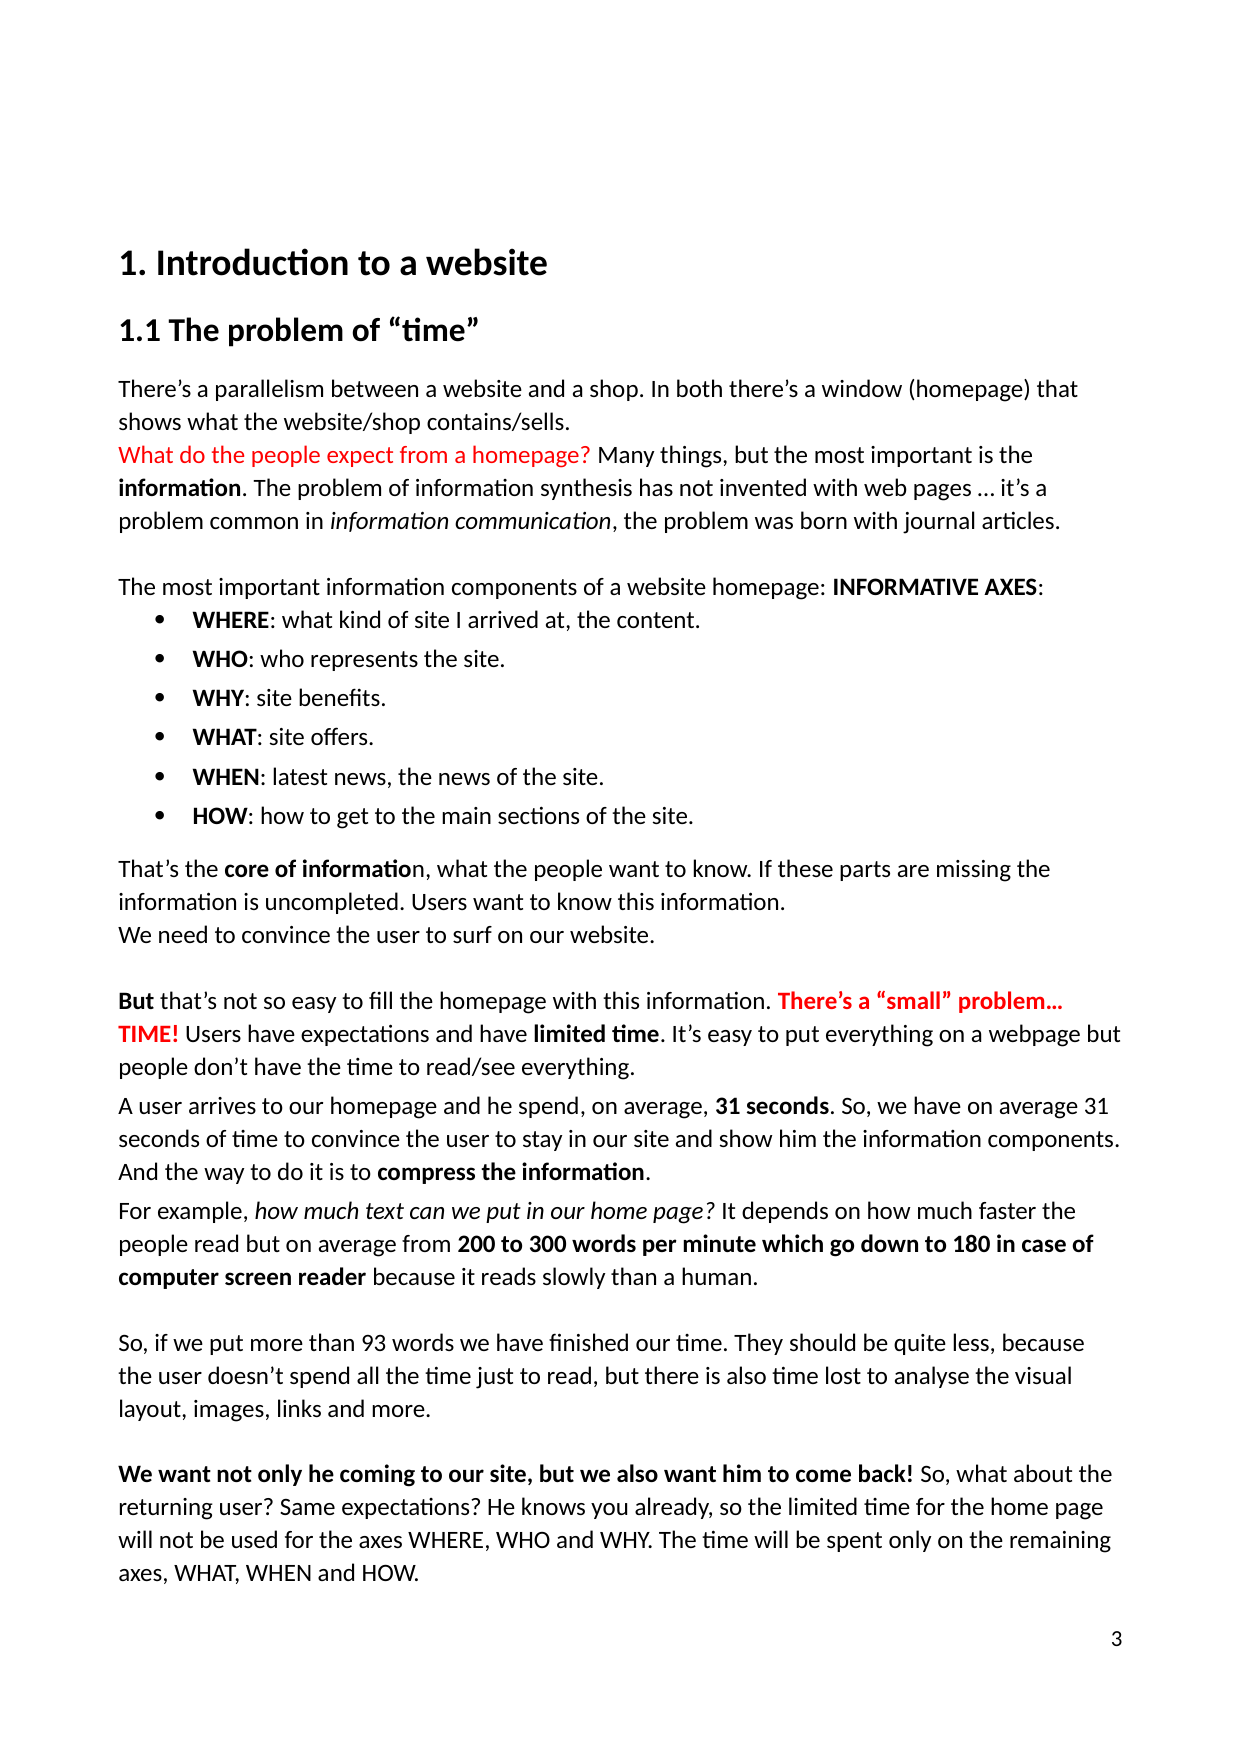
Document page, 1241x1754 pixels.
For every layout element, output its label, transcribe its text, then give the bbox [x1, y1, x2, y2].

subtitle 1. Introduction to a website [118, 238, 1122, 284]
text What do the people expect from a homepage? Many things, but the most important is the information. The problem of information synthesis has not invented with web pages … it’s a problem common in information communication, the problem was born with journal articles. [118, 439, 1122, 536]
list WHO: who represents the site. [155, 643, 1122, 674]
text But that’s not so easy to fill the homepage with this information. There’s a “small” problem… TIME! Users have expectations and have limited time. It’s easy to put everything on a webpage but people don’t have the time to read/see everything. [118, 985, 1122, 1082]
text We need to convince the user to surf on our website. [118, 919, 1122, 950]
text So, if we put more than 93 words we have finished our time. They should be quite less, because the user doesn’t spend all the time just to read, but there is also time lost to analyse the visual layout, images, links and more. [118, 1327, 1122, 1423]
text We want not only he coming to our site, but we also want him to come back! So, what about the returning user? Same expectations? He knows you already, so the limited time for the home page will not be used for the axes WHERE, WHO and WHY. The time will be spent only on the remaining axes, WHAT, WHEN and HOW. [118, 1458, 1122, 1588]
list HOW: how to get to the main sections of the site. [155, 800, 1122, 830]
list WHEN: latest news, the news of the site. [155, 761, 1122, 791]
list WHAT: site offers. [155, 721, 1122, 752]
text A user arrives to our homepage and he spend, on average, 31 seconds. So, we have on average 31 seconds of time to convince the user to stay in our site and show him the information components. And the way to do it is to compress the information. [118, 1090, 1122, 1187]
list WHY: site benefits. [155, 682, 1122, 713]
text That’s the core of information, what the people want to know. If these parts are missing the information is uncompleted. Users want to know this information. [118, 853, 1122, 917]
text There’s a parallelism between a website and a shop. In both there’s a window (homepage) that shows what the website/shop contains/sells. [118, 373, 1122, 437]
text The most important information components of a website homepage: INFORMATIVE AXES: [118, 571, 1122, 602]
subtitle 1.1 The problem of “time” [118, 309, 1122, 349]
text For example, how much text can we put in our home page? It depends on how much faster the people read but on average from 200 to 300 words per minute which go down to 180 in case of computer screen reader because it reads slowly than a human. [118, 1195, 1122, 1292]
list WHERE: what kind of site I arrived at, the content. [155, 604, 1122, 634]
